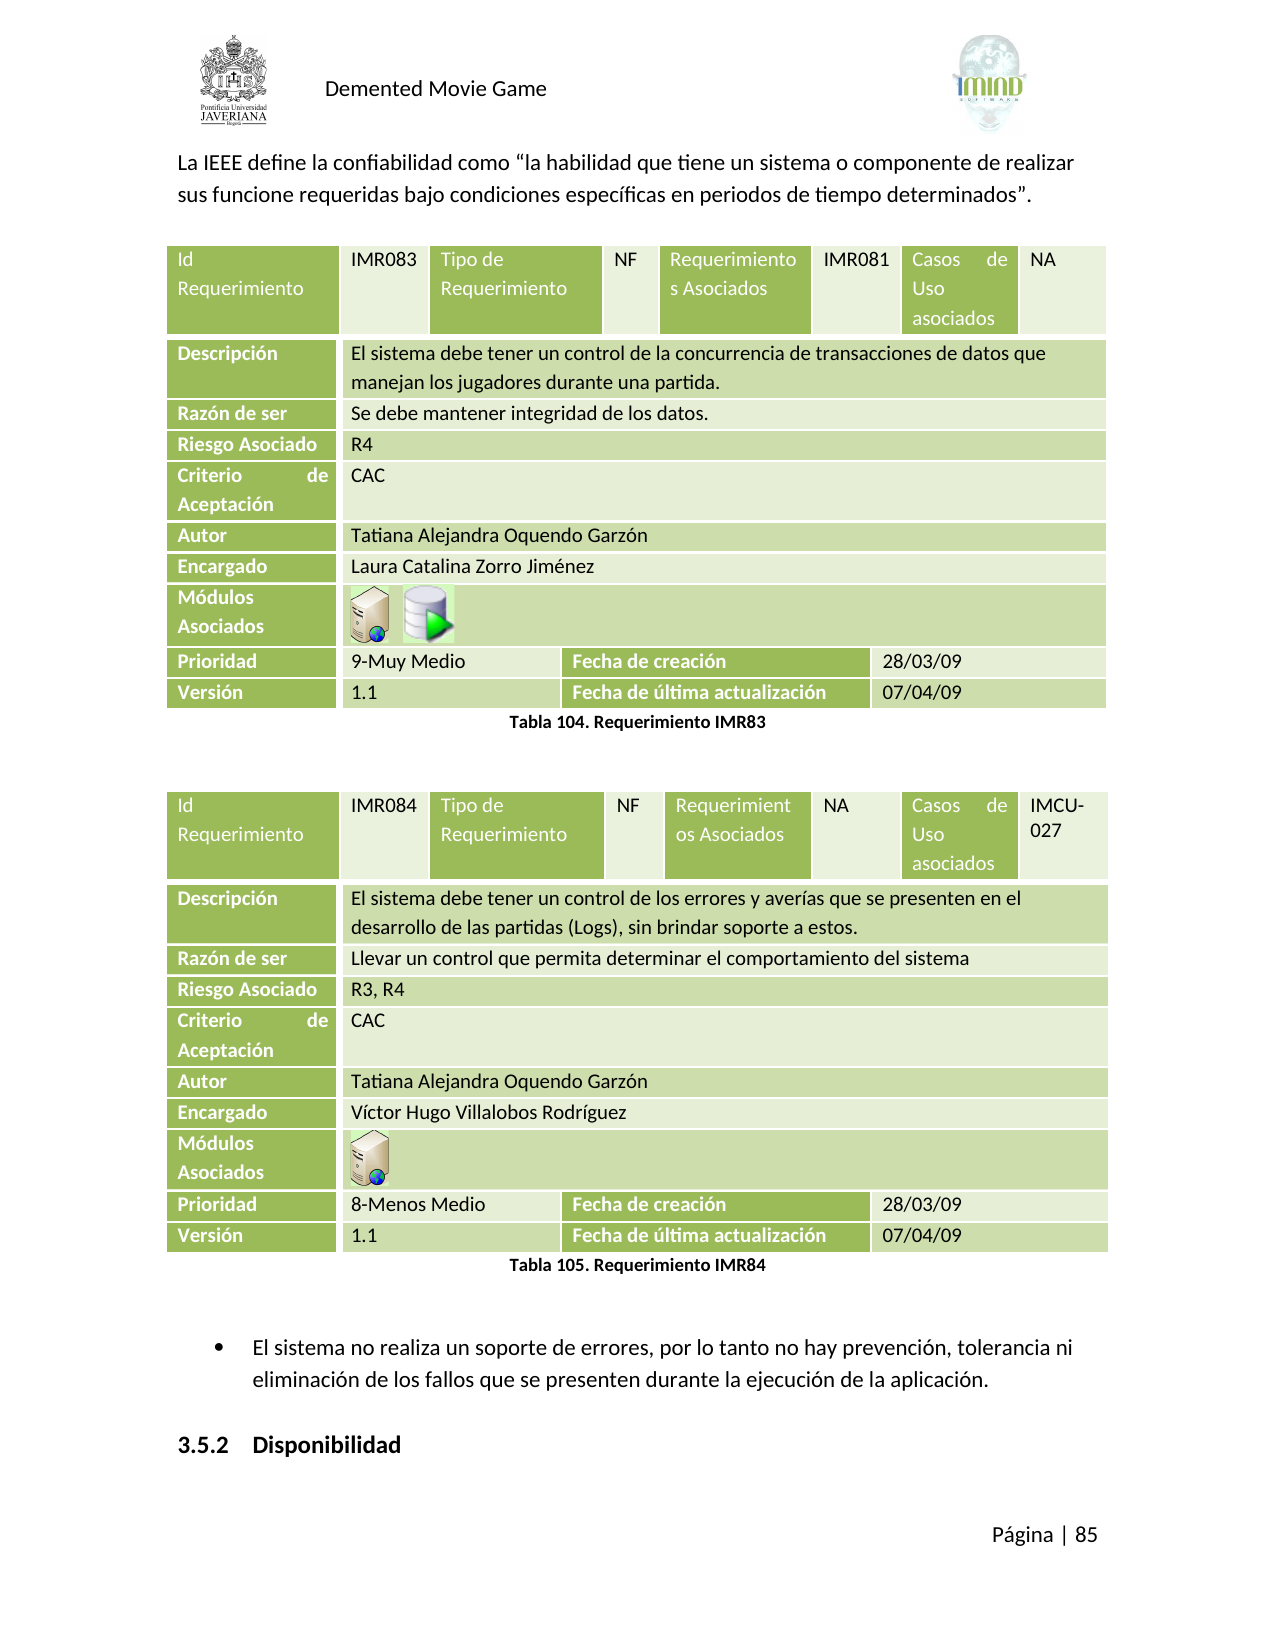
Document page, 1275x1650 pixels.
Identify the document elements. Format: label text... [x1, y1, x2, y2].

text Tabla 104. Requerimiento IMR83 [177, 710, 1098, 733]
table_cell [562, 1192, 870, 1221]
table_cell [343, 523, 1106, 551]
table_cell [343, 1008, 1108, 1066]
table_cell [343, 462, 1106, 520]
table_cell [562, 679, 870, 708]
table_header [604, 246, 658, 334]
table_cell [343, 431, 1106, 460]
picture [951, 35, 1033, 138]
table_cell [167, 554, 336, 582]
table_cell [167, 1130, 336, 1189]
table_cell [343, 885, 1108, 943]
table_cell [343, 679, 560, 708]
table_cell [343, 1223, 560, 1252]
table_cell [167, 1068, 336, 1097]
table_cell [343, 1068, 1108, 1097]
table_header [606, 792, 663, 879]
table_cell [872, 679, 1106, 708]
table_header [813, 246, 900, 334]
picture [350, 586, 389, 643]
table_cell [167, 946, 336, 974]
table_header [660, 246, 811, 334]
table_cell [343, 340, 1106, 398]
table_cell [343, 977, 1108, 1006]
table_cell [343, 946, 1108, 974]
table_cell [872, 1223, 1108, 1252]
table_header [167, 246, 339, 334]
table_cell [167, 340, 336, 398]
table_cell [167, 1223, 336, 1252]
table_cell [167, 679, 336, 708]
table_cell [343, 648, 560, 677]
picture [350, 1130, 389, 1186]
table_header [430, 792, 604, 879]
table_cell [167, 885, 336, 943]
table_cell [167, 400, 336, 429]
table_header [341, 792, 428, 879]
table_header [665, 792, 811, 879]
text Tabla 105. Requerimiento IMR84 [177, 1254, 1098, 1277]
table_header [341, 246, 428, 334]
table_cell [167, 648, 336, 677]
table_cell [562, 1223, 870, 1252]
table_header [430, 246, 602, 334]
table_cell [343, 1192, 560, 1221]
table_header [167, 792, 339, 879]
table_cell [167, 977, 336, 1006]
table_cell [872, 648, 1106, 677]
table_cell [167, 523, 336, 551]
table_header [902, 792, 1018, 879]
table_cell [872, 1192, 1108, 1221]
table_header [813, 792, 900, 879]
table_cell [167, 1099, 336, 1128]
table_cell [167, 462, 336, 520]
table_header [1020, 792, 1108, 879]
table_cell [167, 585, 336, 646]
list El sistema no realiza un soporte de errores, por lo tanto no hay prevención, tolerancia ni eliminación de los fallos que se presenten durante la ejecución de la aplicación. [215, 1333, 1098, 1393]
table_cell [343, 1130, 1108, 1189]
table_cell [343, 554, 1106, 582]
text La IEEE define la confiabilidad como “la habilidad que tiene un sistema o componente de realizar sus funcione requeridas bajo condiciones específicas en periodos de tiempo determinados”. [177, 148, 1098, 208]
picture [200, 35, 267, 126]
picture [403, 584, 455, 643]
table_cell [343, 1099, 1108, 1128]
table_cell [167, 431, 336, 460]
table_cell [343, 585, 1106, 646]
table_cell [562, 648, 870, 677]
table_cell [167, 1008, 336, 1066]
subtitle Disponibilidad [177, 1429, 1098, 1460]
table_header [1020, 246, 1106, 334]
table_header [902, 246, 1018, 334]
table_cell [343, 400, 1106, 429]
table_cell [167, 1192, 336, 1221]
